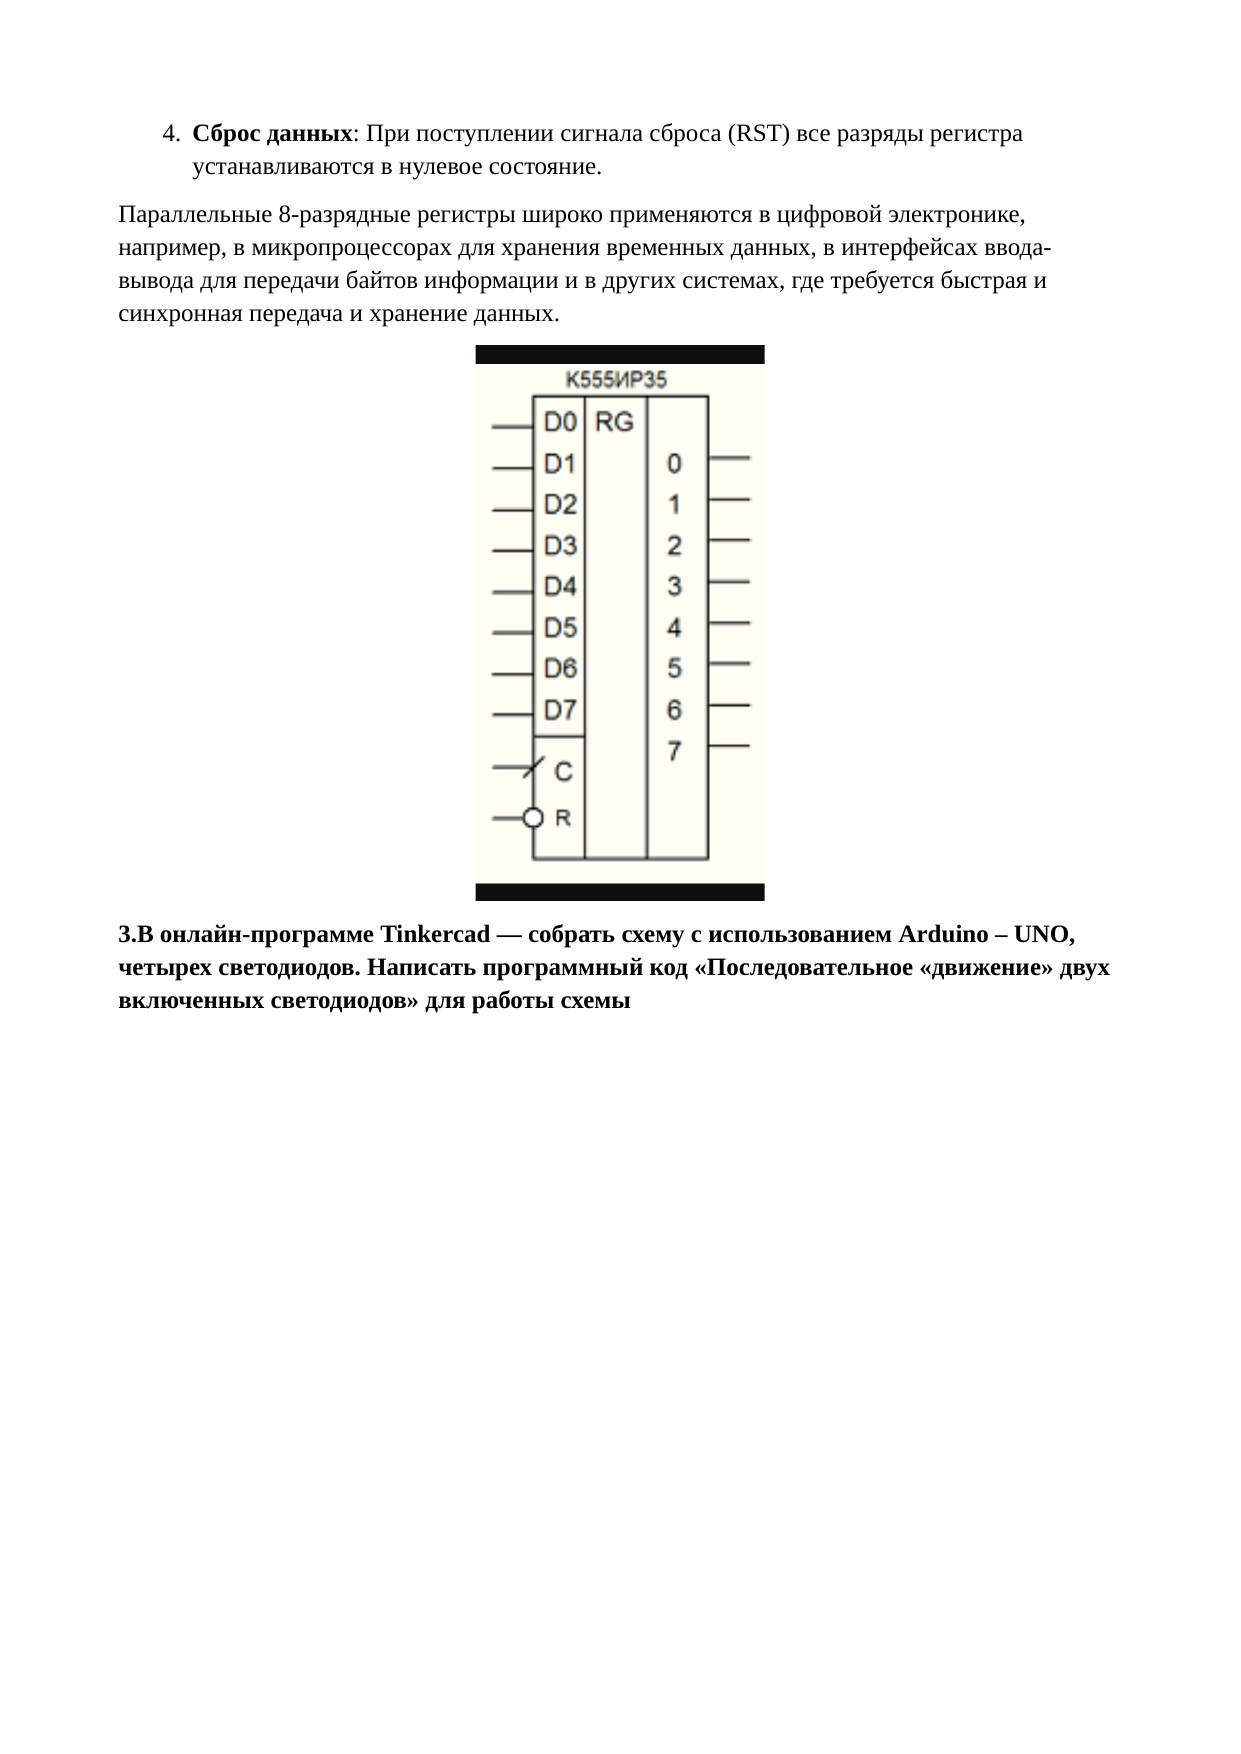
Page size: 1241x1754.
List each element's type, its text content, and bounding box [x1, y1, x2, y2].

text 3.В онлайн-программе Tinkercad — собрать схему с использованием Arduino – UNO, четырех светодиодов. Написать программный код «Последовательное «движение» двух включенных светодиодов» для работы схемы [118, 919, 1122, 1014]
text Параллельные 8-разрядные регистры широко применяются в цифровой электронике, например, в микропроцессорах для хранения временных данных, в интерфейсах ввода-вывода для передачи байтов информации и в других системах, где требуется быстрая и синхронная передача и хранение данных. [118, 199, 1122, 327]
list Сброс данных: При поступлении сигнала сброса (RST) все разряды регистра устанавливаются в нулевое состояние. [162, 118, 1122, 180]
picture [475, 345, 765, 901]
